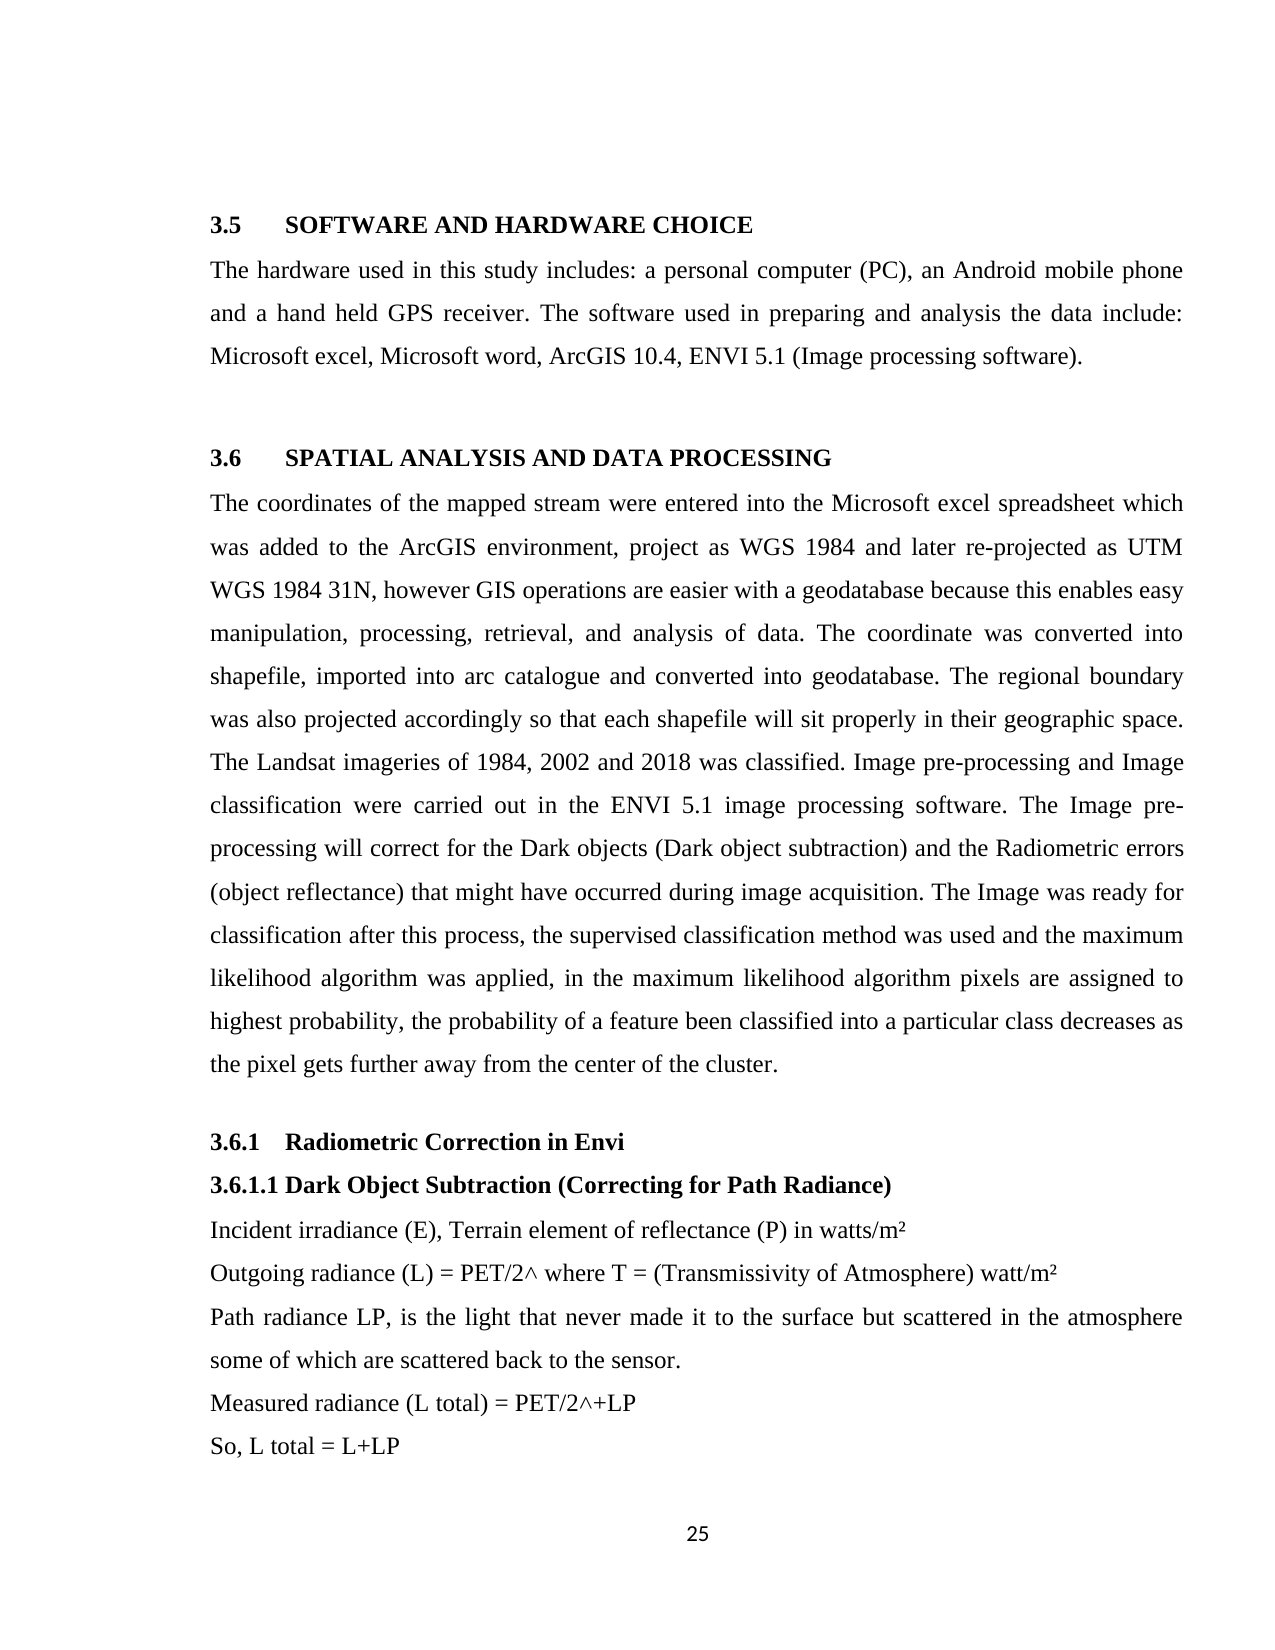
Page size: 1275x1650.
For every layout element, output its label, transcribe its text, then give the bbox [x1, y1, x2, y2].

text 3.6.1.1 Dark Object Subtraction (Correcting for Path Radiance) [210, 1170, 1185, 1199]
text 3.6.1 Radiometric Correction in Envi [210, 1127, 1185, 1156]
text 3.6 SPATIAL ANALYSIS AND DATA PROCESSING [210, 443, 1185, 472]
text 3.5 SOFTWARE AND HARDWARE CHOICE [210, 210, 1185, 238]
text The coordinates of the mapped stream were entered into the Microsoft excel spreadsheet which was added to the ArcGIS environment, project as WGS 1984 and later re-projected as UTM WGS 1984 31N, however GIS operations are easier with a geodatabase because this enables easy manipulation, processing, retrieval, and analysis of data. The coordinate was converted into shapefile, imported into arc catalogue and converted into geodatabase. The regional boundary was also projected accordingly so that each shapefile will sit properly in their geographic space. The Landsat imageries of 1984, 2002 and 2018 was classified. Image pre-processing and Image classification were carried out in the ENVI 5.1 image processing software. The Image pre-processing will correct for the Dark objects (Dark object subtraction) and the Radiometric errors (object reflectance) that might have occurred during image acquisition. The Image was ready for classification after this process, the supervised classification method was used and the maximum likelihood algorithm was applied, in the maximum likelihood algorithm pixels are assigned to highest probability, the probability of a feature been classified into a particular class decreases as the pixel gets further away from the center of the cluster. [210, 488, 1185, 1078]
text The hardware used in this study includes: a personal computer (PC), an Android mobile phone and a hand held GPS receiver. The software used in preparing and analysis the data include: Microsoft excel, Microsoft word, ArcGIS 10.4, ENVI 5.1 (Image processing software). [210, 255, 1185, 370]
text So, L total = L+LP [210, 1431, 1185, 1460]
text Incident irradiance (E), Terrain element of reflectance (P) in watts/m² [210, 1215, 1185, 1244]
text Measured radiance (L total) = PET/2˄+LP [210, 1388, 1185, 1417]
text Path radiance LP, is the light that never made it to the surface but scattered in the atmosphere some of which are scattered back to the sensor. [210, 1302, 1185, 1373]
text Outgoing radiance (L) = PET/2˄ where T = (Transmissivity of Atmosphere) watt/m² [210, 1258, 1185, 1287]
